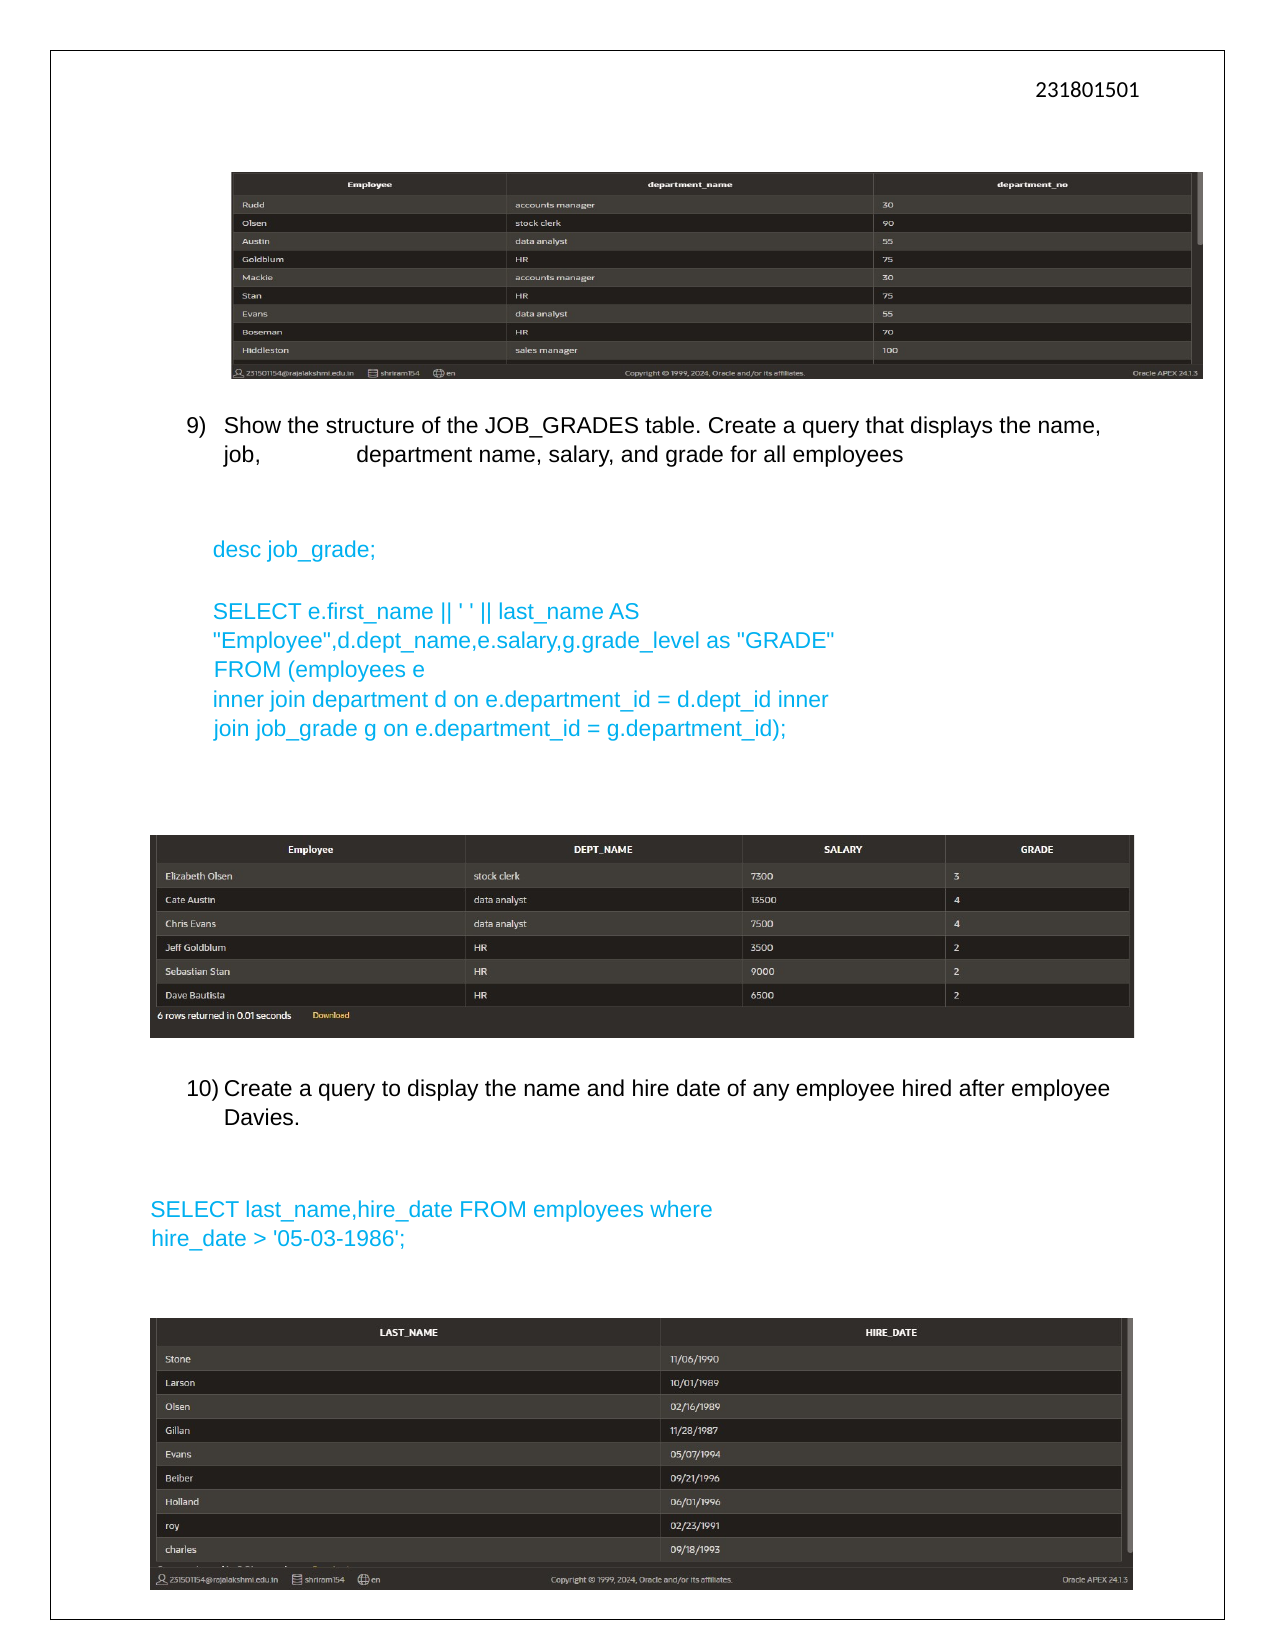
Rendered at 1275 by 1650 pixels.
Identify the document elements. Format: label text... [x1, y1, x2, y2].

text "Employee",d.dept_name,e.salary,g.grade_level as "GRADE" FROM (employees e [213, 627, 904, 683]
picture [150, 835, 1135, 1038]
picture [231, 172, 1203, 379]
list Show the structure of the JOB_GRADES table. Create a query that displays the name, job, department name, salary, and grade for all employees [186, 412, 1129, 467]
text inner join department d on e.department_id = d.dept_id inner join job_grade g on e.department_id = g.department_id); [213, 686, 841, 742]
text desc job_grade; [213, 536, 1154, 562]
text SELECT e.first_name || ' ' || last_name AS [213, 598, 1154, 624]
list Create a query to display the name and hire date of any employee hired after employee Davies. [186, 1075, 1129, 1130]
text SELECT last_name,hire_date FROM employees where hire_date > '05-03-1986'; [150, 1196, 714, 1251]
picture [150, 1318, 1133, 1590]
